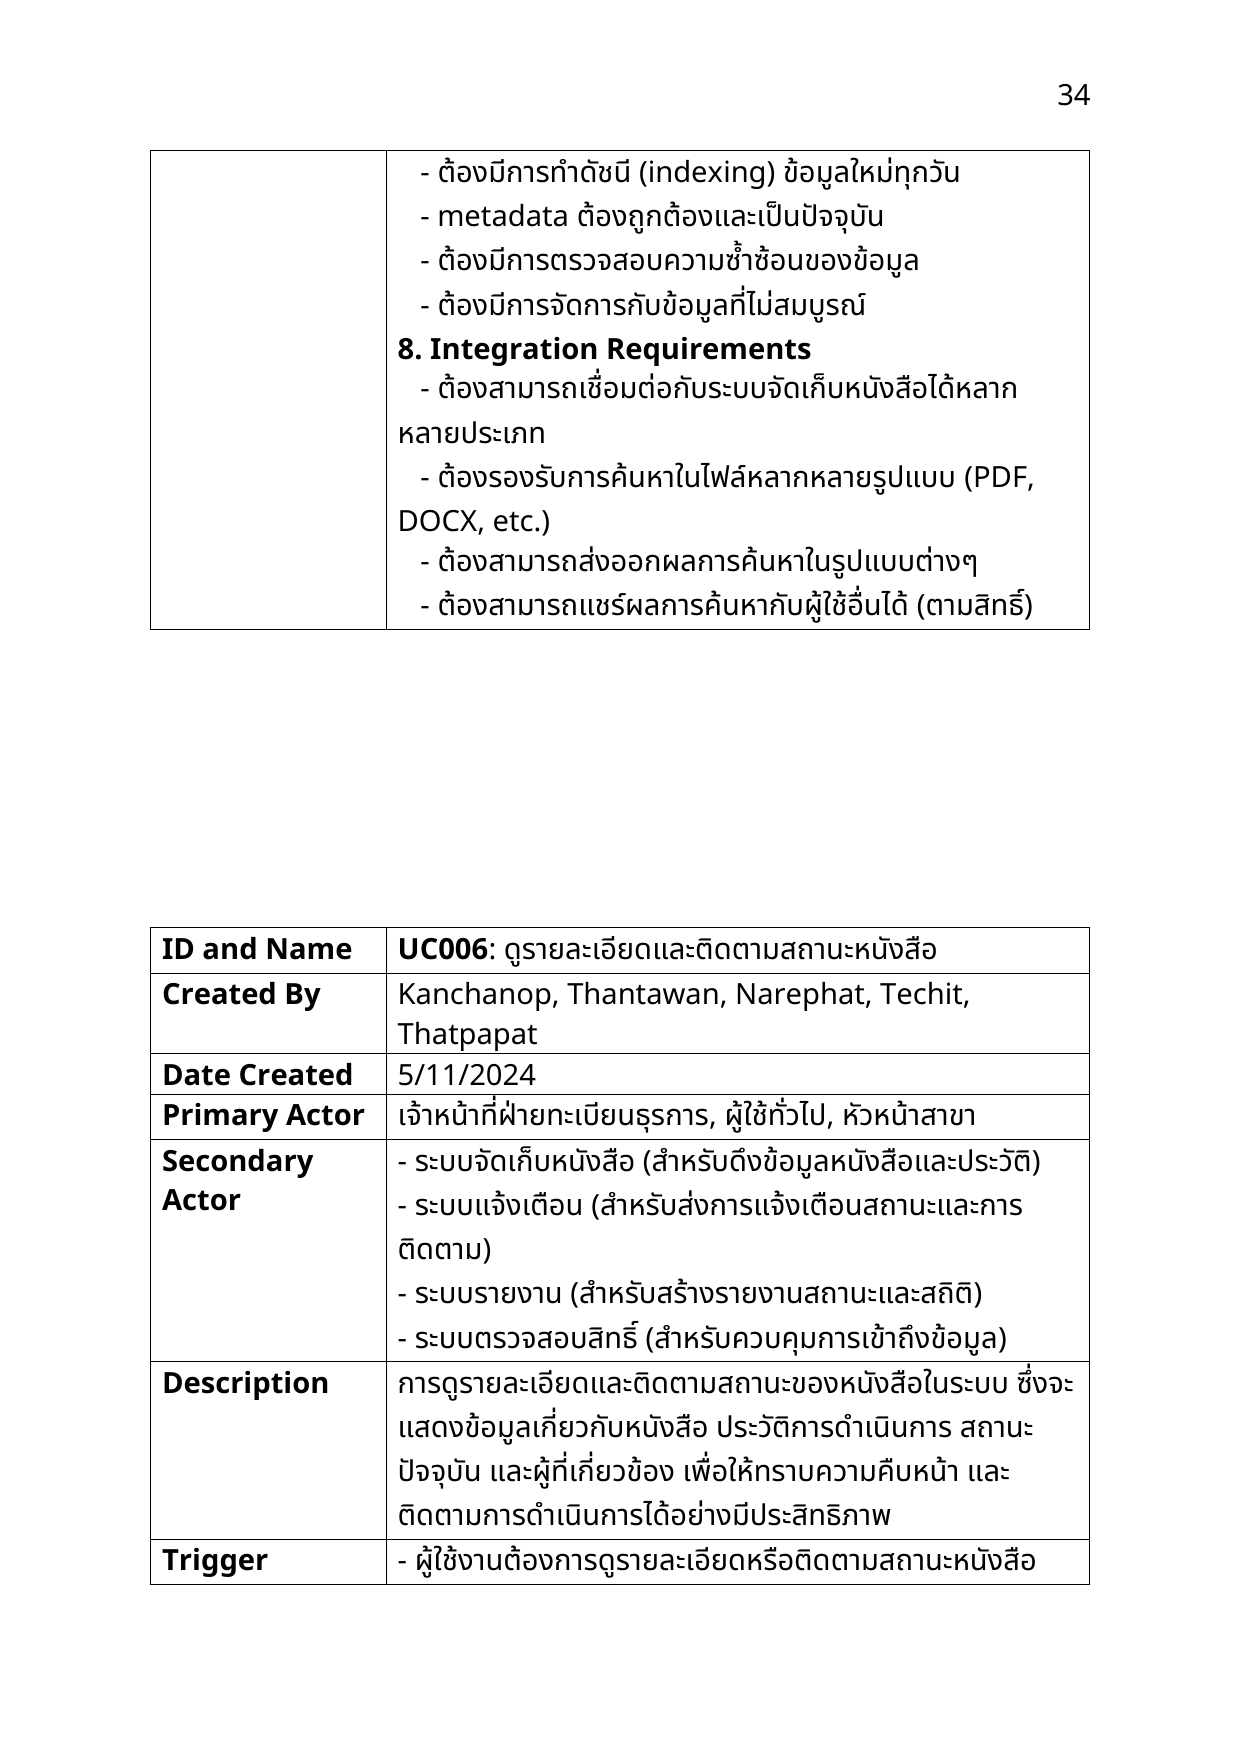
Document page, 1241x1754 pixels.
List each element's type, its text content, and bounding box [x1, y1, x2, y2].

table_cell Secondary Actor [151, 1140, 386, 1361]
table_cell Kanchanop, Thantawan, Narephat, Techit, Thatpapat [387, 974, 1089, 1053]
table_cell Primary Actor [151, 1095, 386, 1139]
table_cell เจ้าหน้าที่ฝ่ายทะเบียนธุรการ, ผู้ใช้ทั่วไป, หัวหน้าสาขา [387, 1095, 1089, 1139]
table_header ID and Name [151, 928, 386, 972]
table_cell 5/11/2024 [387, 1054, 1089, 1093]
table_cell - ระบบจัดเก็บหนังสือ (สำหรับดึงข้อมูลหนังสือและประวัติ) - ระบบแจ้งเตือน (สำหรับส่งการแจ้งเตือนสถานะและการติดตาม) - ระบบรายงาน (สำหรับสร้างรายงานสถานะและสถิติ) - ระบบตรวจสอบสิทธิ์ (สำหรับควบคุมการเข้าถึงข้อมูล) [387, 1140, 1089, 1361]
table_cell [387, 1540, 1089, 1584]
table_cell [387, 151, 1089, 629]
table_cell การดูรายละเอียดและติดตามสถานะของหนังสือในระบบ ซึ่งจะแสดงข้อมูลเกี่ยวกับหนังสือ ประวัติการดำเนินการ สถานะปัจจุบัน และผู้ที่เกี่ยวข้อง เพื่อให้ทราบความคืบหน้า และติดตามการดำเนินการได้อย่างมีประสิทธิภาพ [387, 1362, 1089, 1538]
table_cell Created By [151, 974, 386, 1053]
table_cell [151, 151, 386, 629]
table_cell Trigger [151, 1540, 386, 1584]
table_cell Description [151, 1362, 386, 1538]
table_cell Date Created [151, 1054, 386, 1093]
table_header UC006: ดูรายละเอียดและติดตามสถานะหนังสือ [387, 928, 1089, 972]
